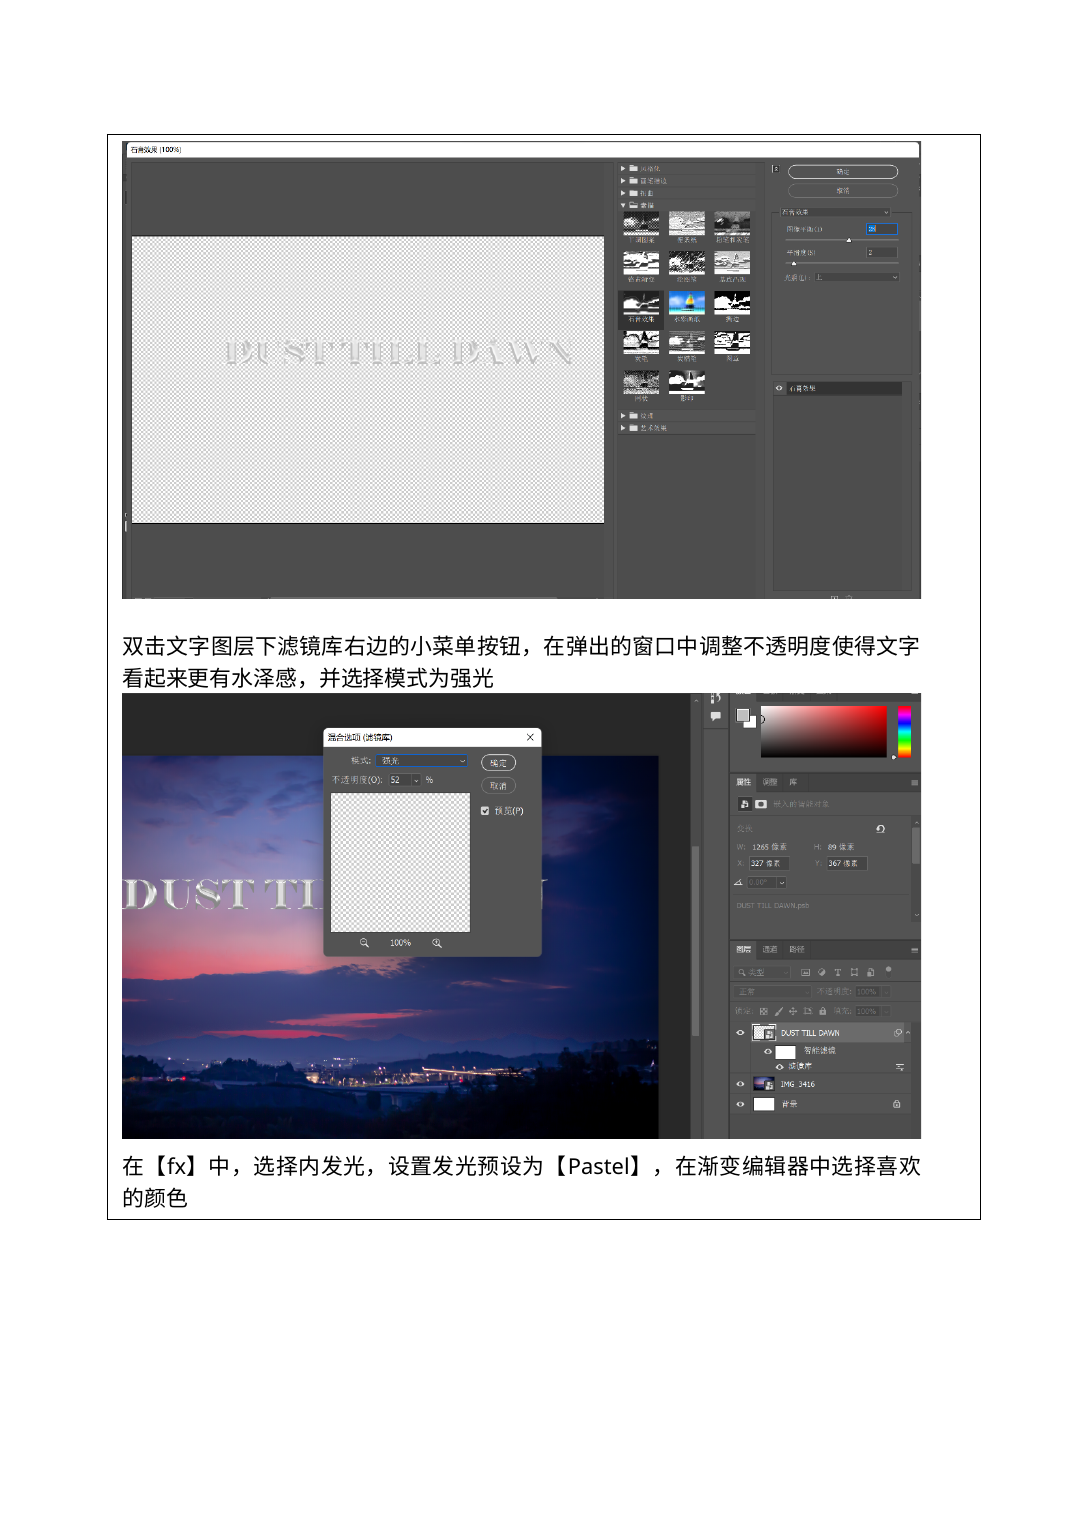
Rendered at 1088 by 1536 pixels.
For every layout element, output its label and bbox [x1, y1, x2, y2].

picture [122, 693, 922, 1139]
table_cell [108, 135, 980, 1219]
picture [122, 141, 922, 599]
